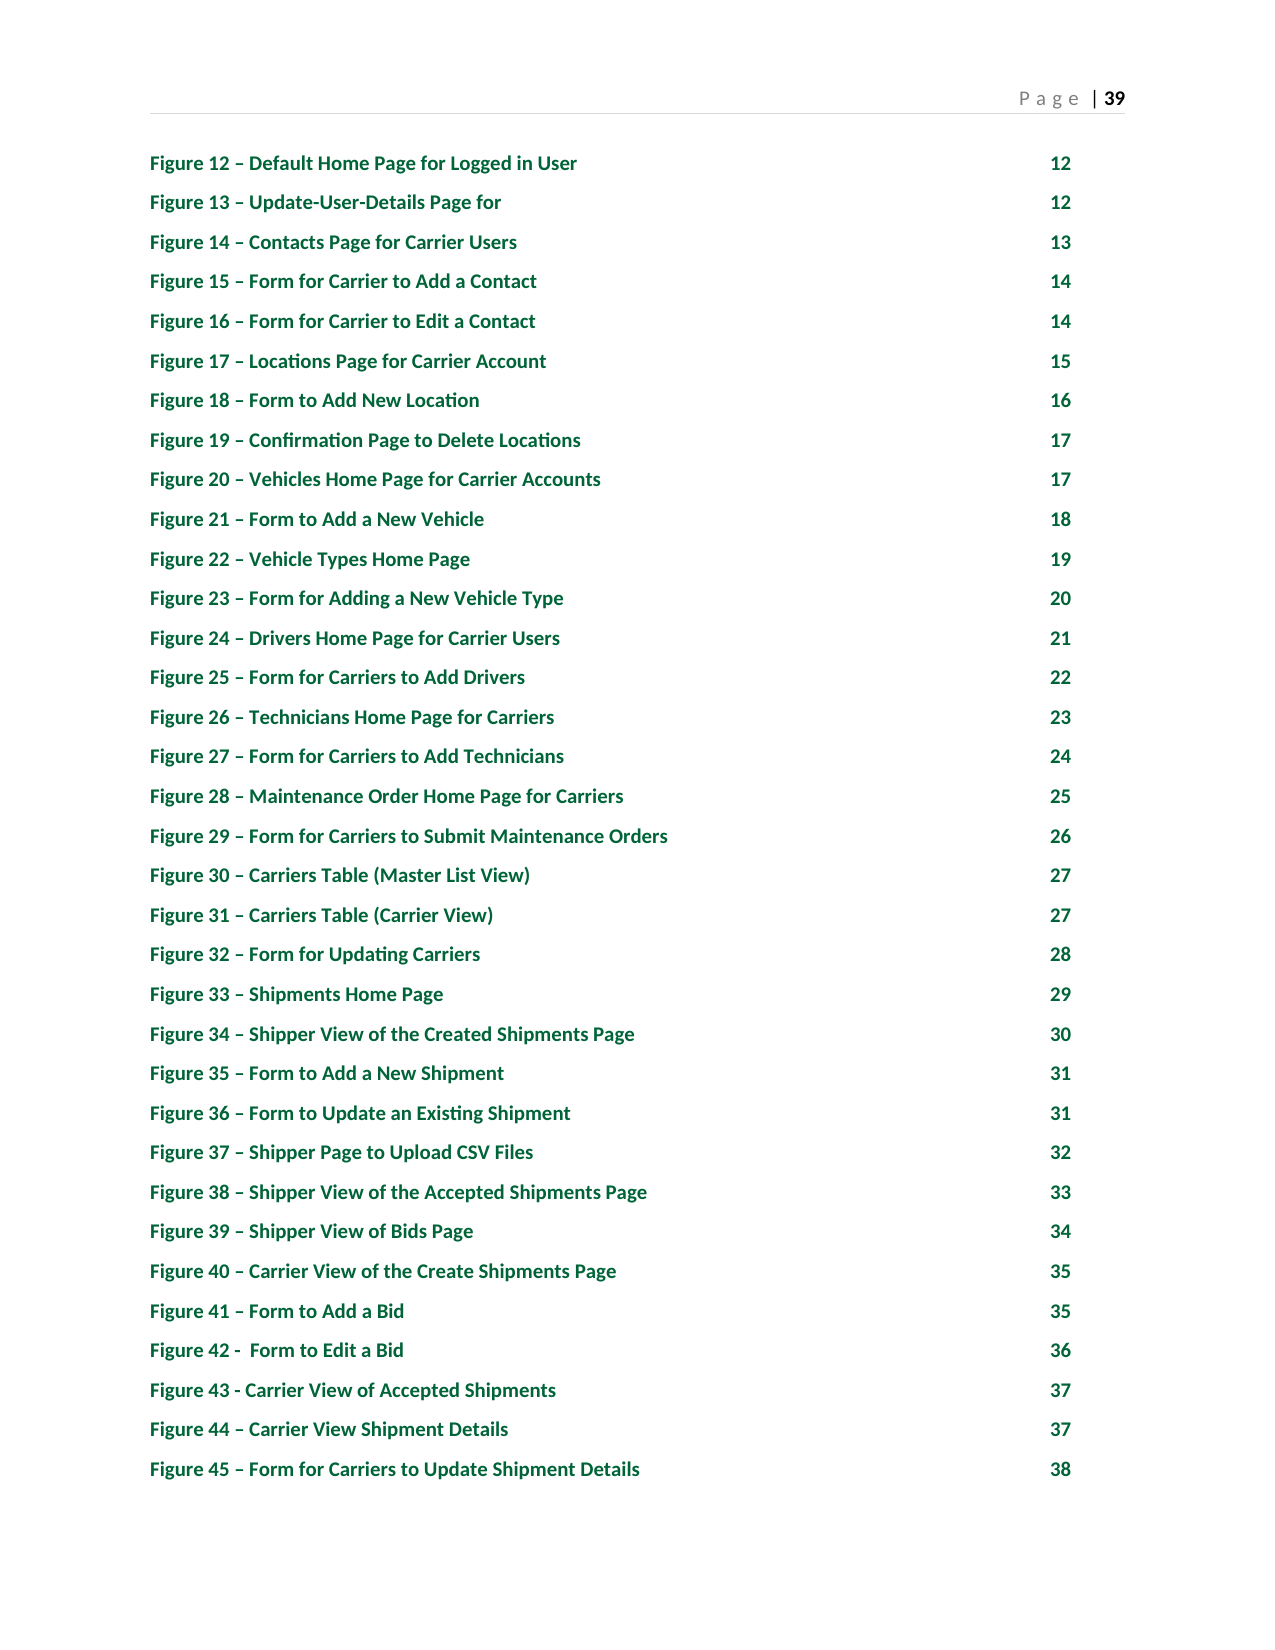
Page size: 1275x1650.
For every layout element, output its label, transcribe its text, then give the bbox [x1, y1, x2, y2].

text Figure 16 – Form for Carrier to Edit a Contact 14 [150, 308, 1125, 334]
text Figure 23 – Form for Adding a New Vehicle Type 20 [150, 585, 1125, 611]
text Figure 35 – Form to Add a New Shipment 31 [150, 1060, 1125, 1086]
text Figure 15 – Form for Carrier to Add a Contact 14 [150, 269, 1125, 294]
text Figure 22 – Vehicle Types Home Page 19 [150, 546, 1125, 571]
text Figure 45 – Form for Carriers to Update Shipment Details 38 [150, 1456, 1125, 1482]
text Figure 14 – Contacts Page for Carrier Users 13 [150, 229, 1125, 254]
text Figure 17 – Locations Page for Carrier Account 15 [150, 348, 1125, 373]
text Figure 36 – Form to Update an Existing Shipment 31 [150, 1100, 1125, 1125]
text Figure 27 – Form for Carriers to Add Technicians 24 [150, 744, 1125, 769]
text Figure 43 - Carrier View of Accepted Shipments 37 [150, 1377, 1125, 1402]
text Figure 34 – Shipper View of the Created Shipments Page 30 [150, 1021, 1125, 1046]
text Figure 19 – Confirmation Page to Delete Locations 17 [150, 427, 1125, 452]
text Figure 13 – Update-User-Details Page for 12 [150, 189, 1125, 215]
text Figure 39 – Shipper View of Bids Page 34 [150, 1219, 1125, 1244]
text Figure 40 – Carrier View of the Create Shipments Page 35 [150, 1258, 1125, 1284]
text Figure 31 – Carriers Table (Carrier View) 27 [150, 902, 1125, 927]
text Figure 18 – Form to Add New Location 16 [150, 387, 1125, 413]
text Figure 42 - Form to Edit a Bid 36 [150, 1337, 1125, 1363]
text Figure 32 – Form for Updating Carriers 28 [150, 942, 1125, 967]
text Figure 26 – Technicians Home Page for Carriers 23 [150, 704, 1125, 729]
text Figure 30 – Carriers Table (Master List View) 27 [150, 862, 1125, 888]
text Figure 41 – Form to Add a Bid 35 [150, 1298, 1125, 1323]
text Figure 24 – Drivers Home Page for Carrier Users 21 [150, 625, 1125, 650]
text Figure 20 – Vehicles Home Page for Carrier Accounts 17 [150, 467, 1125, 492]
text Figure 33 – Shipments Home Page 29 [150, 981, 1125, 1007]
text Figure 38 – Shipper View of the Accepted Shipments Page 33 [150, 1179, 1125, 1204]
text Figure 29 – Form for Carriers to Submit Maintenance Orders 26 [150, 823, 1125, 848]
text Figure 21 – Form to Add a New Vehicle 18 [150, 506, 1125, 532]
text Figure 28 – Maintenance Order Home Page for Carriers 25 [150, 783, 1125, 809]
text Figure 44 – Carrier View Shipment Details 37 [150, 1417, 1125, 1442]
text Figure 37 – Shipper Page to Upload CSV Files 32 [150, 1139, 1125, 1165]
text Figure 12 – Default Home Page for Logged in User 12 [150, 150, 1125, 175]
text Figure 25 – Form for Carriers to Add Drivers 22 [150, 664, 1125, 690]
